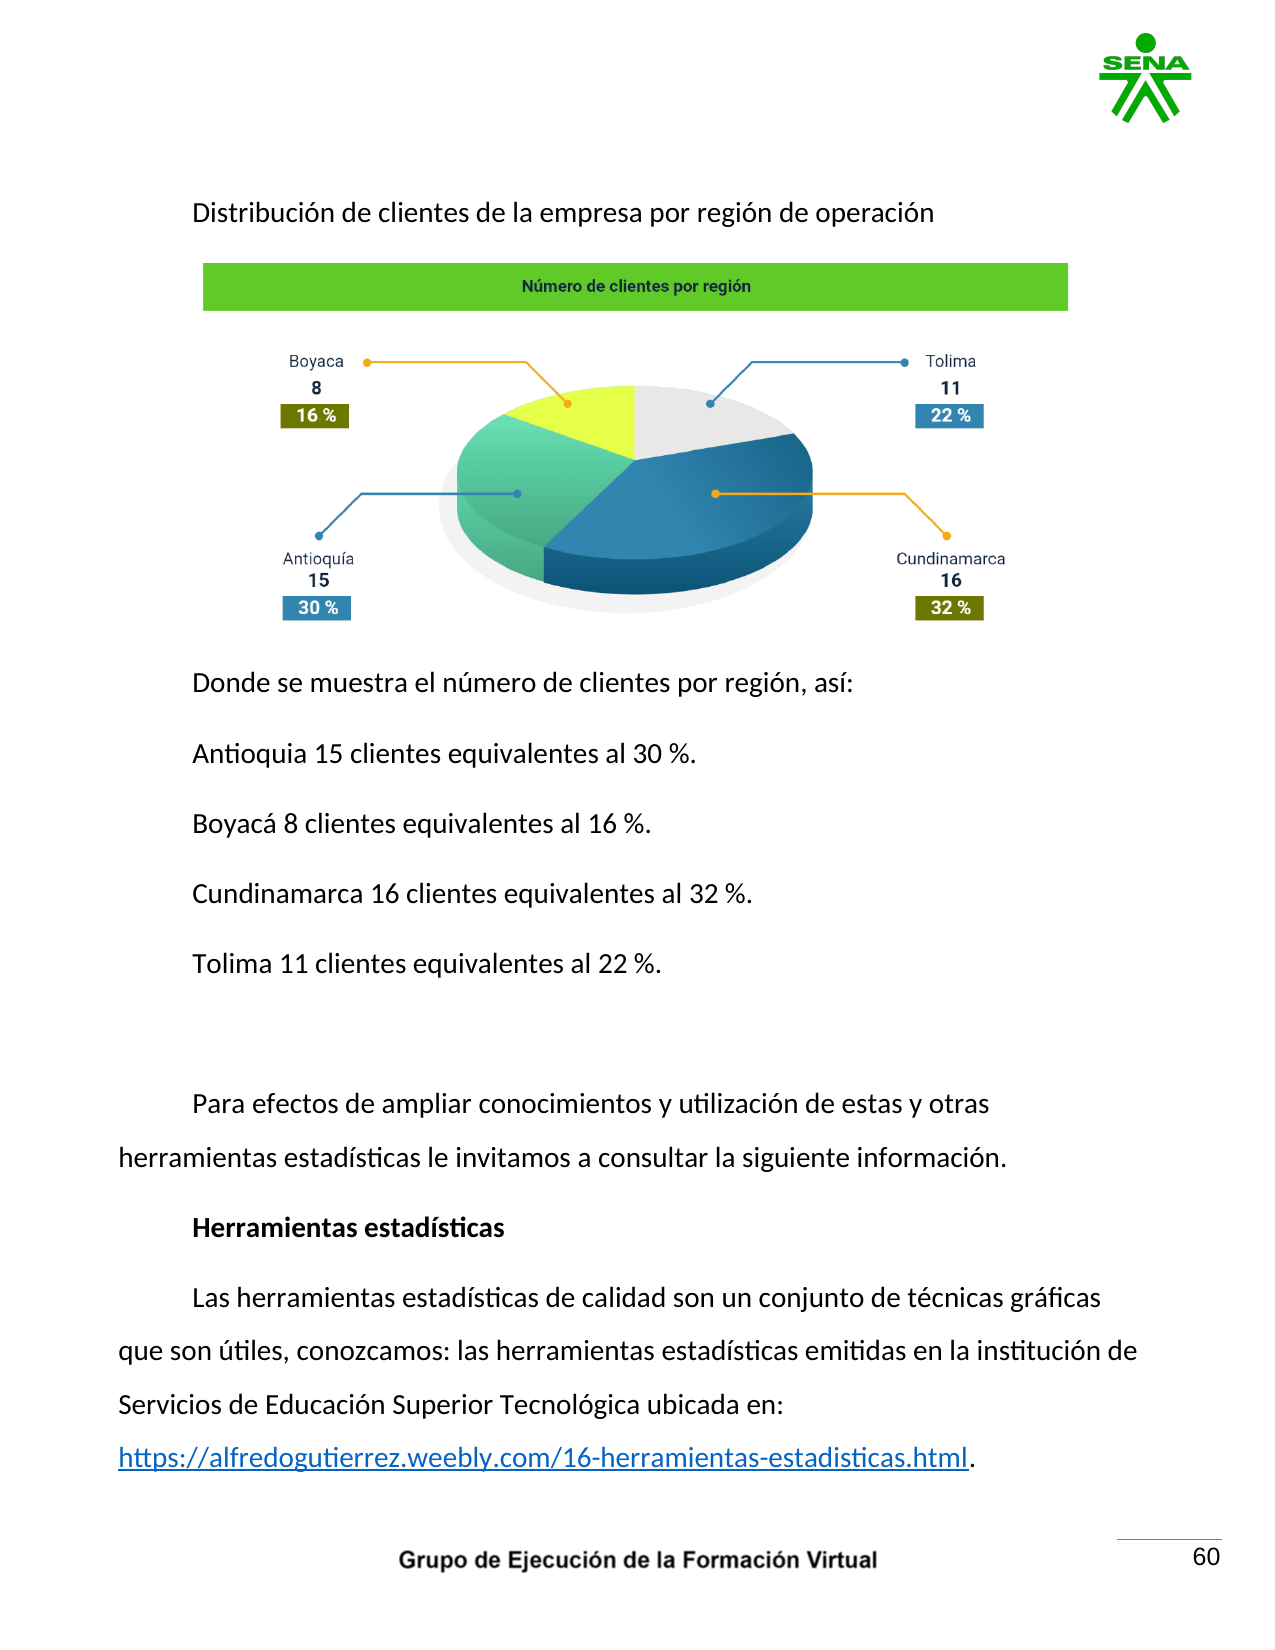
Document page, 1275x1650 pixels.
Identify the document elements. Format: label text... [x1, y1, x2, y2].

text Tolima 11 clientes equivalentes al 22 %. [118, 945, 1152, 981]
text Boyacá 8 clientes equivalentes al 16 %. [118, 805, 1152, 840]
picture [201, 263, 1069, 634]
picture [0, 1500, 1275, 1611]
text Cundinamarca 16 clientes equivalentes al 32 %. [118, 875, 1152, 911]
text Las herramientas estadísticas de calidad son un conjunto de técnicas gráficas que son útiles, conozcamos: las herramientas estadísticas emitidas en la institución de Servicios de Educación Superior Tecnológica ubicada en: https://alfredogutierrez.weebly.com/16-herramientas-estadisticas.html. [118, 1279, 1152, 1475]
text Para efectos de ampliar conocimientos y utilización de estas y otras herramientas estadísticas le invitamos a consultar la siguiente información. [118, 1085, 1152, 1174]
text Antioquia 15 clientes equivalentes al 30 %. [118, 735, 1152, 770]
text Distribución de clientes de la empresa por región de operación [118, 194, 1152, 229]
picture [1099, 33, 1192, 123]
text Herramientas estadísticas [118, 1209, 1152, 1244]
text Donde se muestra el número de clientes por región, así: [118, 664, 1152, 700]
